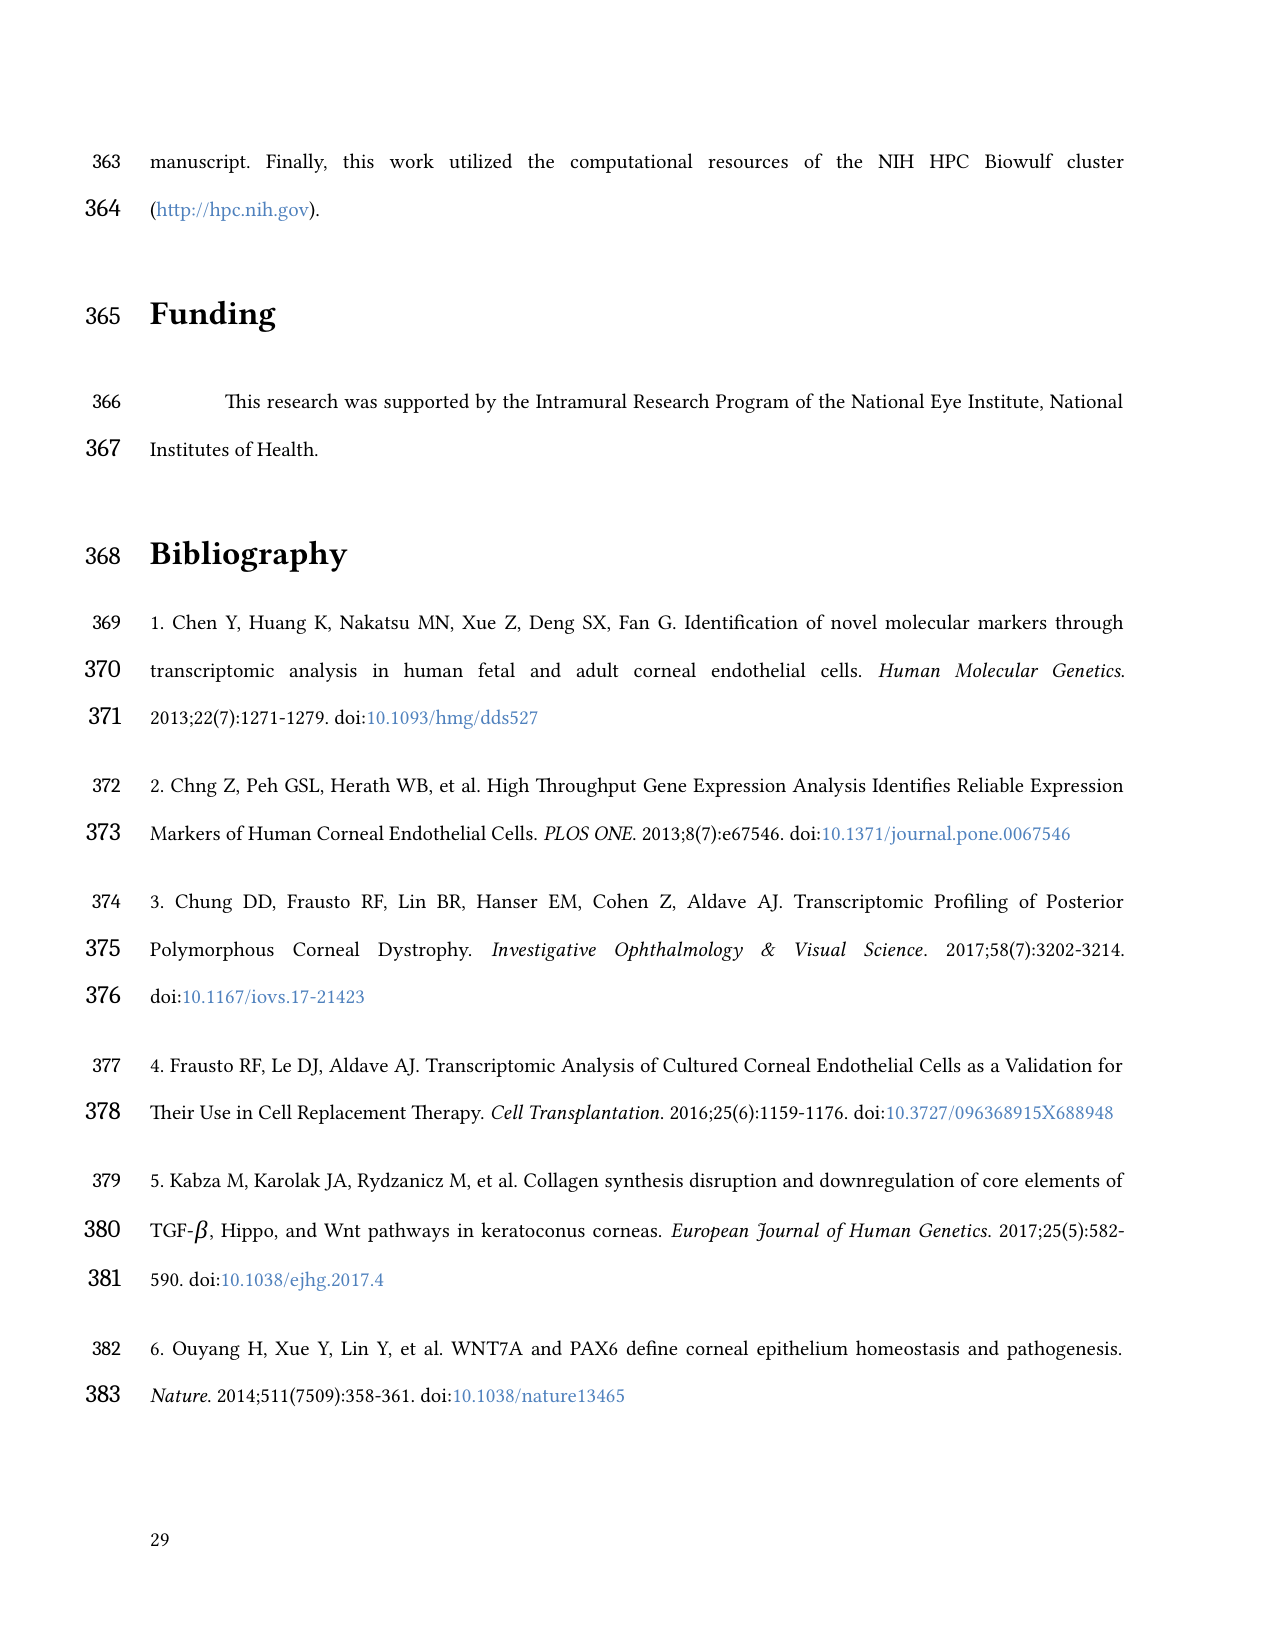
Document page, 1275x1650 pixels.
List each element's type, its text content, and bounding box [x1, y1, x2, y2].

text This research was supported by the Intramural Research Program of the National Eye Institute, National Institutes of Health. [150, 390, 1125, 461]
text 2. Chng Z, Peh GSL, Herath WB, et al. High Throughput Gene Expression Analysis Identifies Reliable Expression Markers of Human Corneal Endothelial Cells. PLOS ONE. 2013;8(7):e67546. doi:10.1371/journal.pone.0067546 [150, 774, 1125, 845]
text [150, 150, 1125, 221]
text 6. Ouyang H, Xue Y, Lin Y, et al. WNT7A and PAX6 define corneal epithelium homeostasis and pathogenesis. Nature. 2014;511(7509):358-361. doi:10.1038/nature13465 [150, 1336, 1125, 1408]
text 3. Chung DD, Frausto RF, Lin BR, Hanser EM, Cohen Z, Aldave AJ. Transcriptomic Profiling of Posterior Polymorphous Corneal Dystrophy. Investigative Ophthalmology & Visual Science. 2017;58(7):3202-3214. doi:10.1167/iovs.17-21423 [150, 890, 1125, 1009]
text 1. Chen Y, Huang K, Nakatsu MN, Xue Z, Deng SX, Fan G. Identification of novel molecular markers through transcriptomic analysis in human fetal and adult corneal endothelial cells. Human Molecular Genetics. 2013;22(7):1271-1279. doi:10.1093/hmg/dds527 [150, 611, 1125, 729]
text 4. Frausto RF, Le DJ, Aldave AJ. Transcriptomic Analysis of Cultured Corneal Endothelial Cells as a Validation for Their Use in Cell Replacement Therapy. Cell Transplantation. 2016;25(6):1159-1176. doi:10.3727/096368915X688948 [150, 1053, 1125, 1124]
text 5. Kabza M, Karolak JA, Rydzanicz M, et al. Collagen synthesis disruption and downregulation of core elements of TGF-, Hippo, and Wnt pathways in keratoconus corneas. European Journal of Human Genetics. 2017;25(5):582-590. doi:10.1038/ejhg.2017.4 [150, 1169, 1125, 1292]
subtitle Funding [150, 295, 1125, 333]
subtitle Bibliography [150, 535, 1125, 573]
